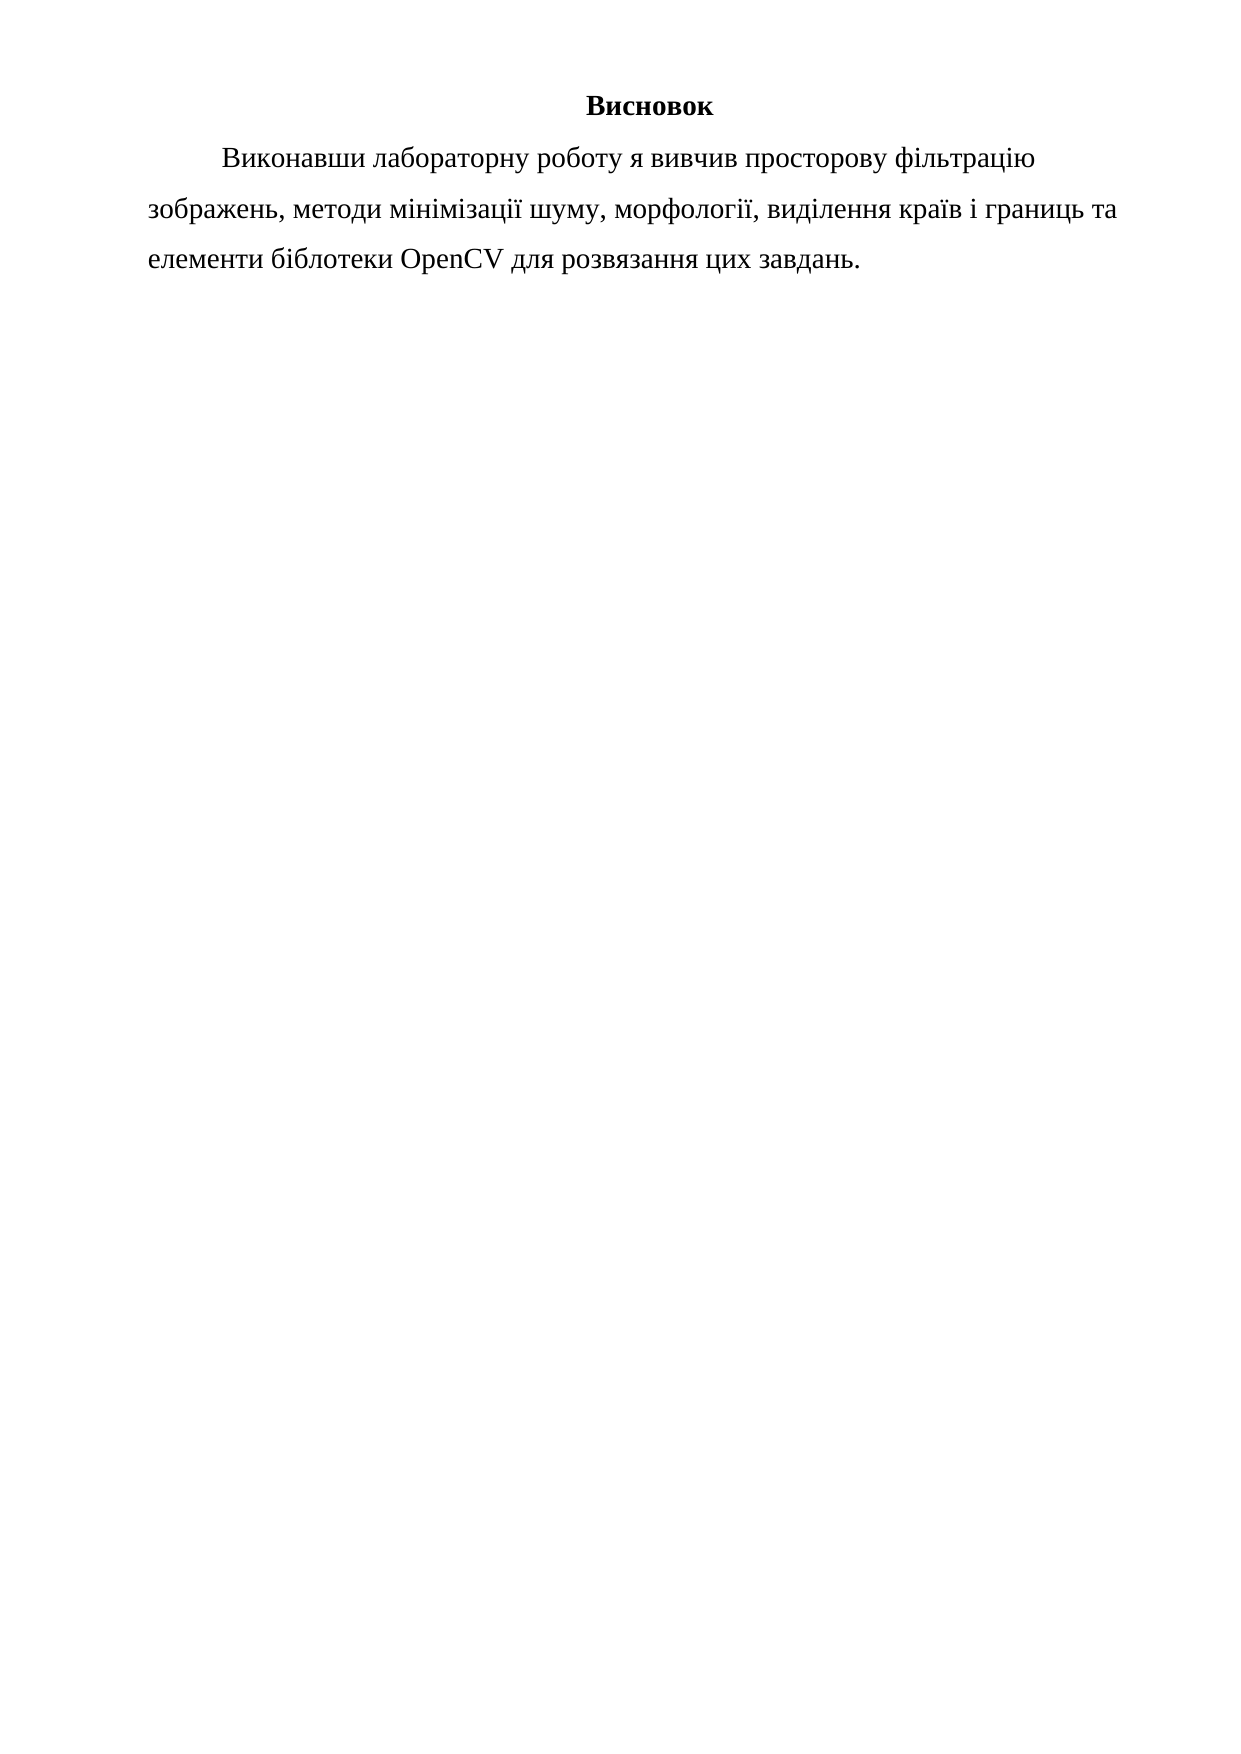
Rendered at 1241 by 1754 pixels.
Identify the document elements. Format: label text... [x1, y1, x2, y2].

text Виконавши лабораторну роботу я вивчив просторову фільтрацію зображень, методи мінімізації шуму, морфології, виділення країв і границь та елементи біблотеки OpenCV для розвязання цих завдань. [148, 140, 1152, 274]
text Висновок [148, 88, 1152, 122]
